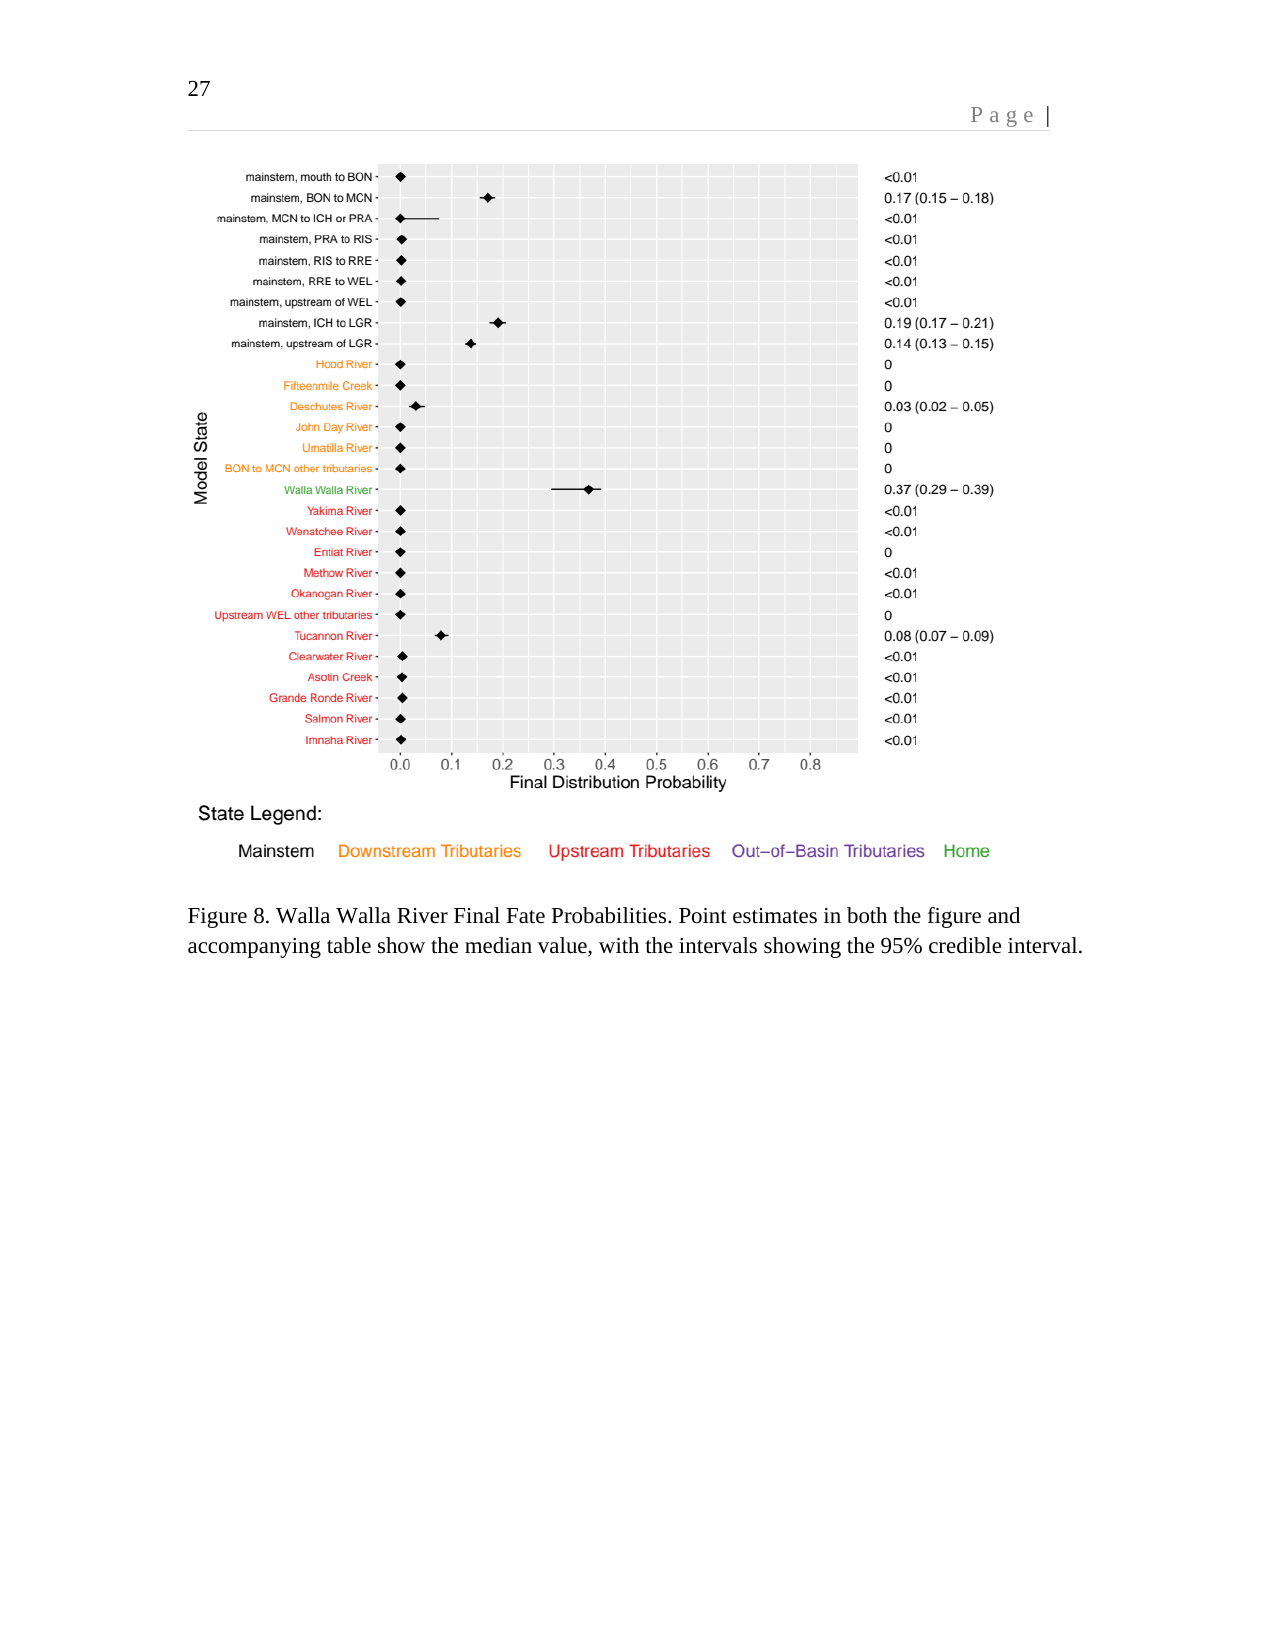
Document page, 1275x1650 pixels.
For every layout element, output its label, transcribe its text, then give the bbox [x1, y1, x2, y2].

text Figure 8. Walla Walla River Final Fate Probabilities. Point estimates in both the figure and accompanying table show the median value, with the intervals showing the 95% credible interval. [187, 902, 1087, 958]
